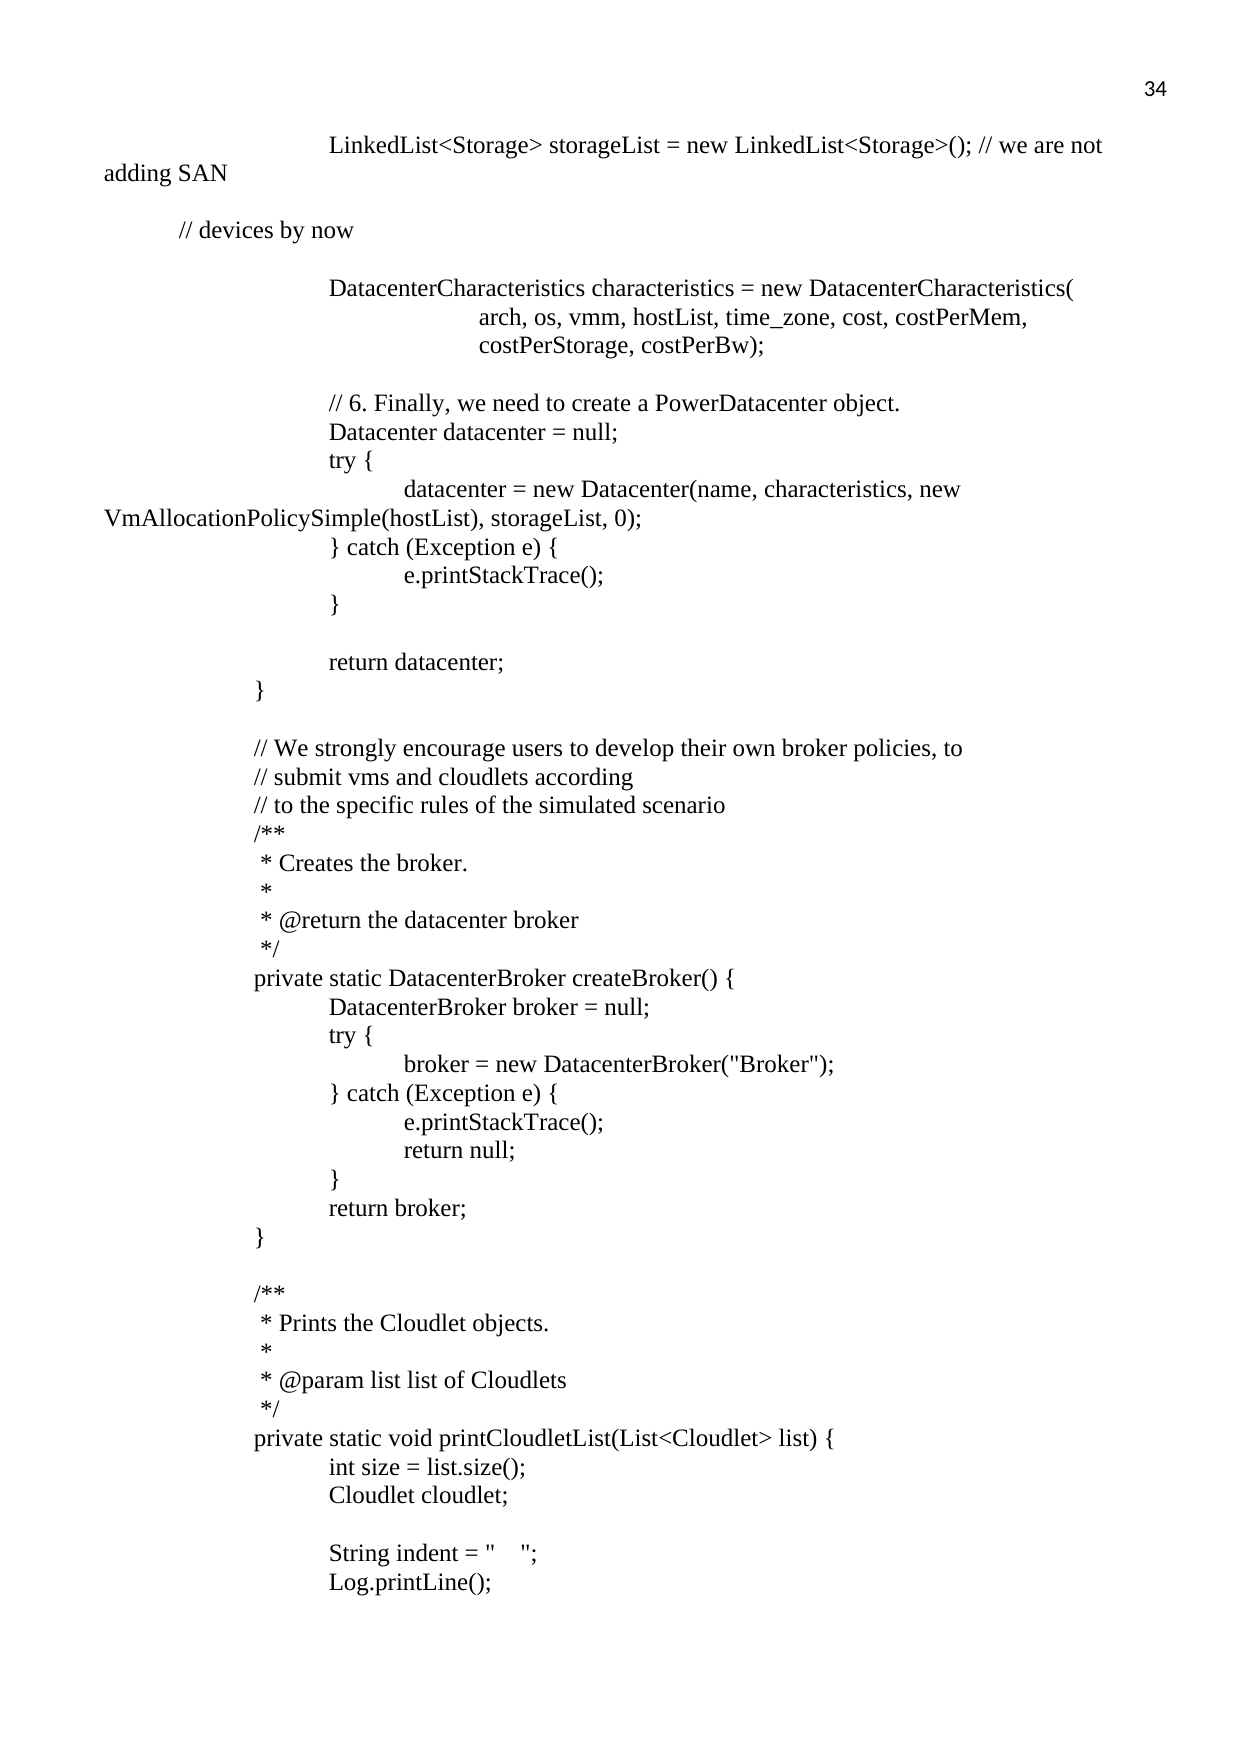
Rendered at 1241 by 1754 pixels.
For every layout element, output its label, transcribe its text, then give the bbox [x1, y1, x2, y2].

text * [103, 877, 1167, 905]
text costPerStorage, costPerBw); [103, 330, 1167, 359]
text /** [103, 1279, 1167, 1308]
text return broker; [103, 1193, 1167, 1222]
text try { [103, 445, 1167, 474]
text */ [103, 934, 1167, 963]
text // submit vms and cloudlets according [103, 762, 1167, 790]
text // to the specific rules of the simulated scenario [103, 790, 1167, 819]
text } [103, 1164, 1167, 1193]
text * [103, 1337, 1167, 1365]
text String indent = " "; [103, 1538, 1167, 1567]
text * Prints the Cloudlet objects. [103, 1308, 1167, 1337]
text e.printStackTrace(); [103, 1107, 1167, 1135]
text datacenter = new Datacenter(name, characteristics, new VmAllocationPolicySimple(hostList), storageList, 0); [103, 474, 1167, 532]
text } catch (Exception e) { [103, 1078, 1167, 1107]
text * Creates the broker. [103, 848, 1167, 877]
text private static void printCloudletList(List<Cloudlet> list) { [103, 1423, 1167, 1452]
text // We strongly encourage users to develop their own broker policies, to [103, 733, 1167, 762]
text return null; [103, 1135, 1167, 1164]
text // devices by now [103, 187, 1167, 244]
text e.printStackTrace(); [103, 560, 1167, 589]
text try { [103, 1020, 1167, 1049]
text DatacenterCharacteristics characteristics = new DatacenterCharacteristics( [103, 273, 1167, 302]
text * @return the datacenter broker [103, 905, 1167, 934]
text LinkedList<Storage> storageList = new LinkedList<Storage>(); // we are not adding SAN [103, 130, 1167, 187]
text DatacenterBroker broker = null; [103, 992, 1167, 1020]
text * @param list list of Cloudlets [103, 1365, 1167, 1394]
text Datacenter datacenter = null; [103, 417, 1167, 445]
text } [103, 589, 1167, 618]
text return datacenter; [103, 647, 1167, 675]
text */ [103, 1394, 1167, 1423]
text Log.printLine(); [103, 1567, 1167, 1595]
text Cloudlet cloudlet; [103, 1480, 1167, 1509]
text broker = new DatacenterBroker("Broker"); [103, 1049, 1167, 1078]
text int size = list.size(); [103, 1452, 1167, 1480]
text } [103, 1222, 1167, 1250]
text } [103, 675, 1167, 704]
text /** [103, 819, 1167, 848]
text } catch (Exception e) { [103, 532, 1167, 560]
text // 6. Finally, we need to create a PowerDatacenter object. [103, 388, 1167, 417]
text private static DatacenterBroker createBroker() { [103, 963, 1167, 992]
text arch, os, vmm, hostList, time_zone, cost, costPerMem, [103, 302, 1167, 330]
